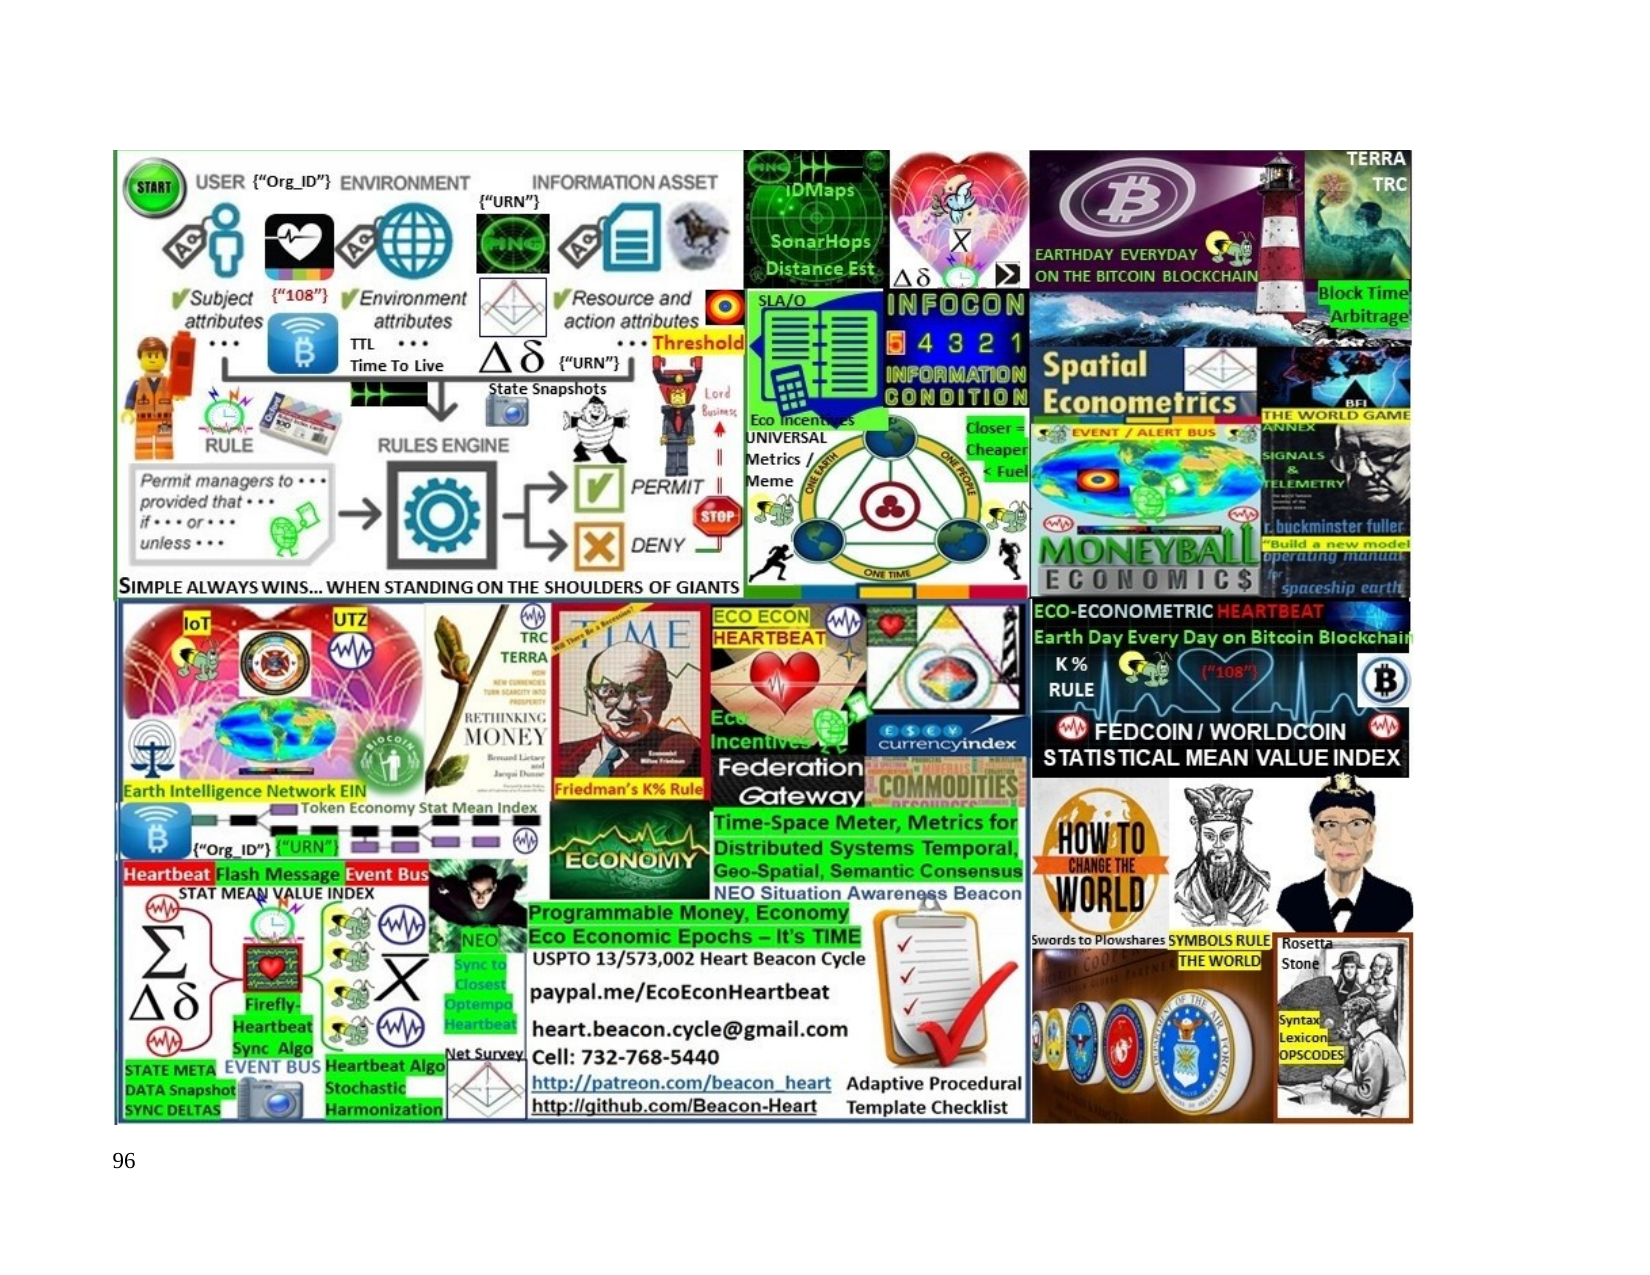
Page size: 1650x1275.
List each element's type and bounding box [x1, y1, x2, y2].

picture [112, 150, 1416, 1125]
